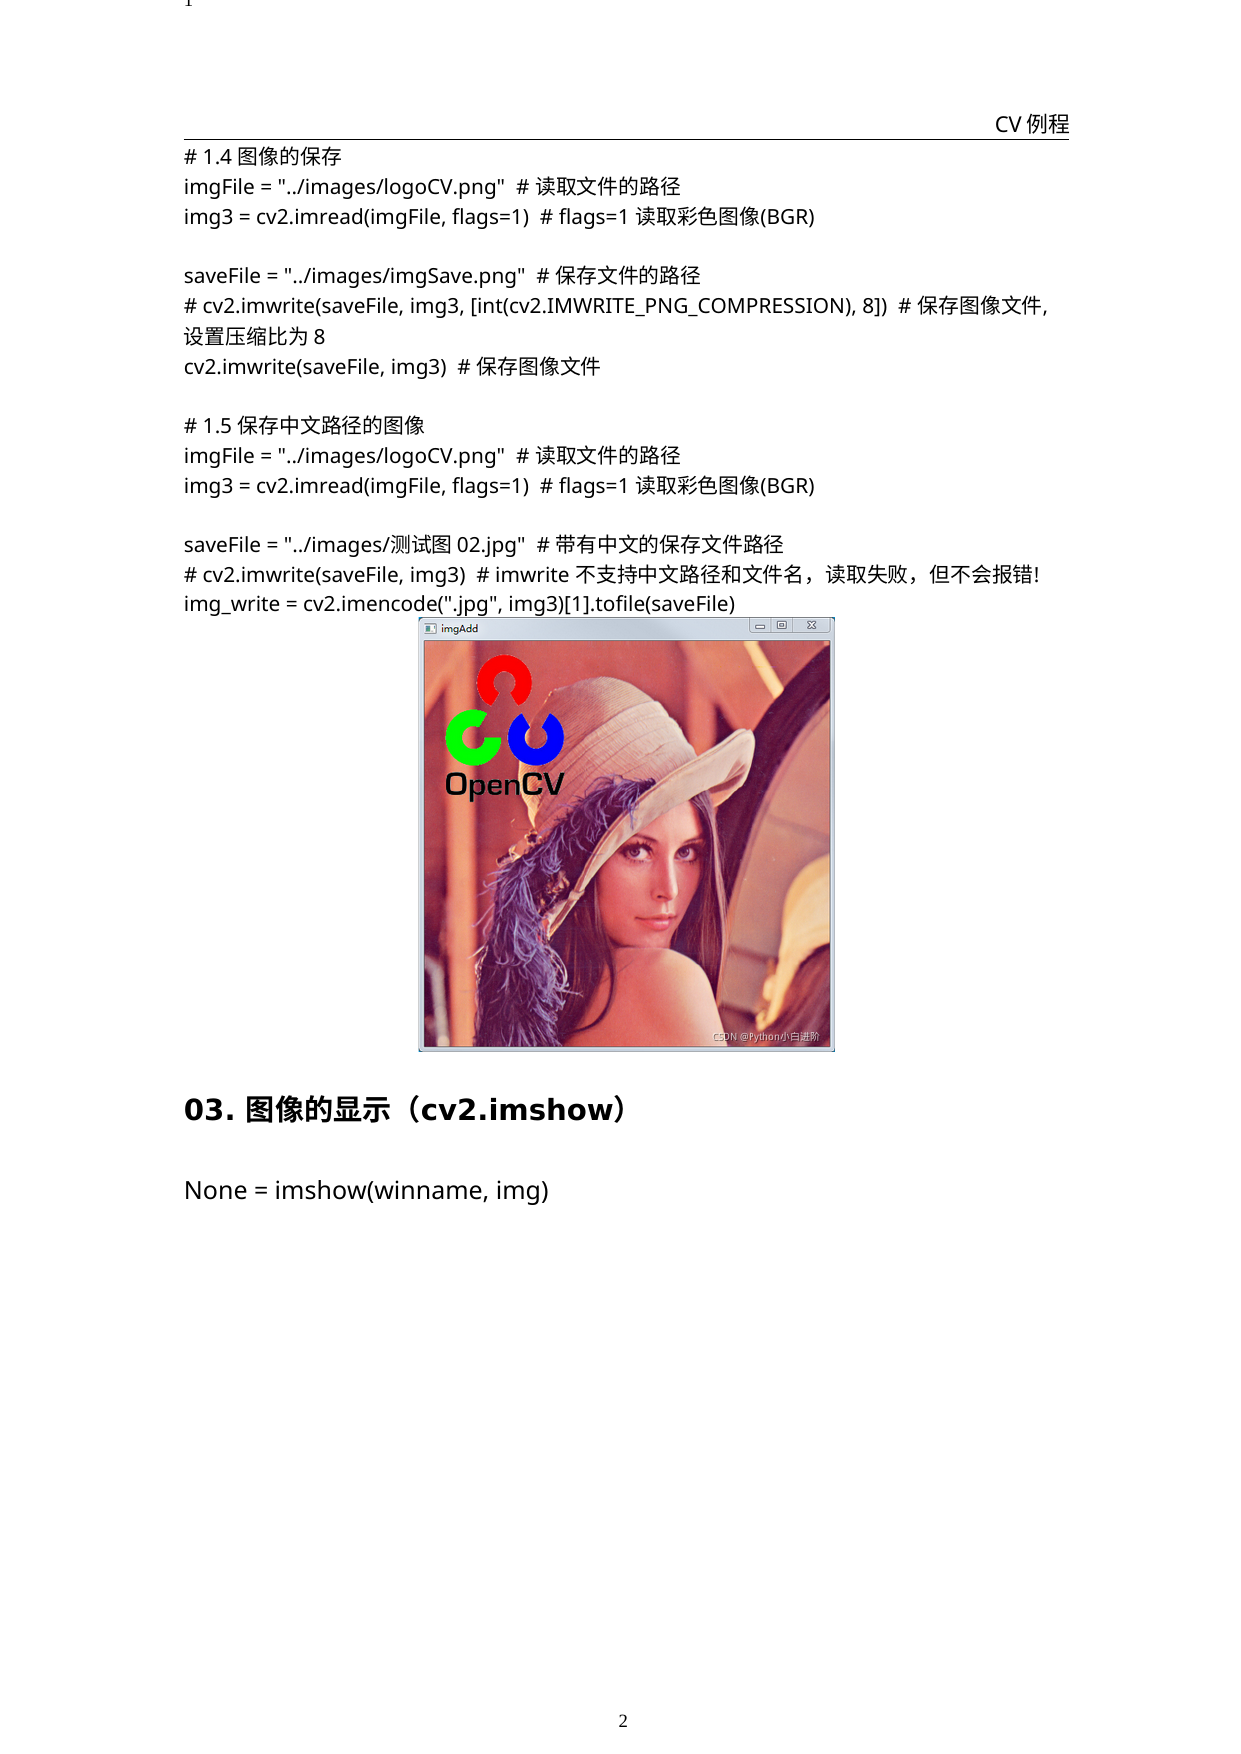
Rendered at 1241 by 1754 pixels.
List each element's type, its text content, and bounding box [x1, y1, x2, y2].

table_header # 1.4 图像的保存 imgFile = "../images/logoCV.png" # 读取文件的路径 img3 = cv2.imread(imgFile, flags=1) # flags=1 读取彩色图像(BGR) saveFile = "../images/imgSave.png" # 保存文件的路径 # cv2.imwrite(saveFile, img3, [int(cv2.IMWRITE_PNG_COMPRESSION), 8]) # 保存图像文件, 设置压缩比为 8 cv2.imwrite(saveFile, img3) # 保存图像文件 # 1.5 保存中文路径的图像 imgFile = "../images/logoCV.png" # 读取文件的路径 img3 = cv2.imread(imgFile, flags=1) # flags=1 读取彩色图像(BGR) saveFile = "../images/测试图02.jpg" # 带有中文的保存文件路径 # cv2.imwrite(saveFile, img3) # imwrite 不支持中文路径和文件名，读取失败，但不会报错! img_write = cv2.imencode(".jpg", img3)[1].tofile(saveFile) [173, 140, 1081, 617]
picture [418, 617, 835, 1052]
text None = imshow(winname, img) [184, 1158, 1069, 1210]
subtitle 03. 图像的显示（cv2.imshow） [184, 1078, 1069, 1131]
